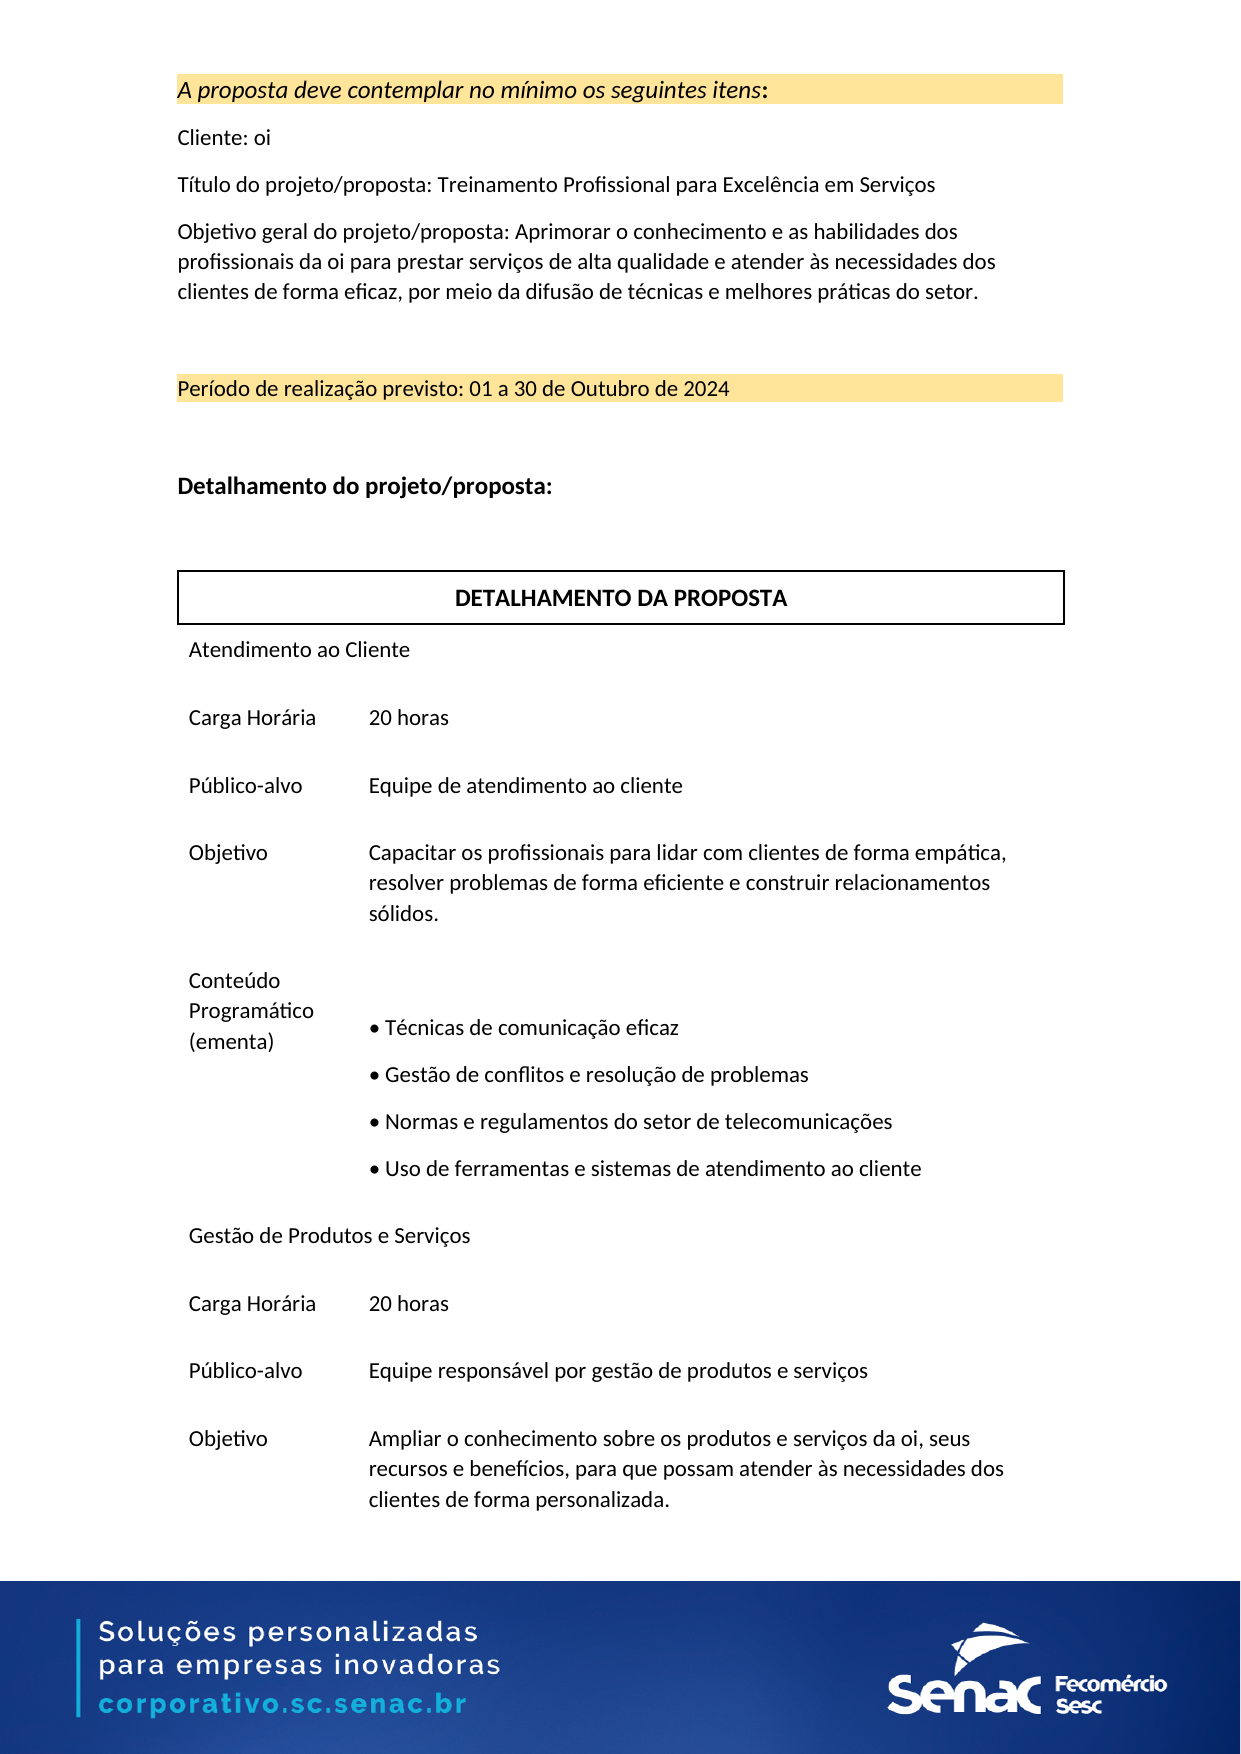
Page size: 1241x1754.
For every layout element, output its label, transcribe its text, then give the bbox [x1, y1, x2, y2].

text Detalhamento do projeto/proposta: [177, 470, 1063, 501]
table_cell Capacitar os profissionais para lidar com clientes de forma empática, resolver problemas de forma eficiente e construir relacionamentos sólidos. [358, 828, 1064, 956]
table_cell Público-alvo [178, 1346, 358, 1414]
table_cell • Técnicas de comunicação eficaz • Gestão de conflitos e resolução de problemas • Normas e regulamentos do setor de telecomunicações • Uso de ferramentas e sistemas de atendimento ao cliente [358, 956, 1064, 1211]
table_cell Equipe responsável por gestão de produtos e serviços [358, 1346, 1064, 1414]
table_cell Equipe de atendimento ao cliente [358, 760, 1064, 828]
table_cell 20 horas [358, 693, 1064, 760]
text A proposta deve contemplar no mínimo os seguintes itens: [177, 74, 1063, 104]
table_cell Carga Horária [178, 693, 358, 760]
table_cell Carga Horária [178, 1279, 358, 1346]
text Título do projeto/proposta: Treinamento Profissional para Excelência em Serviços [177, 170, 1063, 198]
table_cell Público-alvo [178, 760, 358, 828]
text Cliente: oi [177, 123, 1063, 151]
table_cell Ampliar o conhecimento sobre os produtos e serviços da oi, seus recursos e benefícios, para que possam atender às necessidades dos clientes de forma personalizada. [358, 1414, 1064, 1542]
table_cell Atendimento ao Cliente [178, 625, 1064, 693]
table_cell 20 horas [358, 1279, 1064, 1346]
text Objetivo geral do projeto/proposta: Aprimorar o conhecimento e as habilidades dos profissionais da oi para prestar serviços de alta qualidade e atender às necessidades dos clientes de forma eficaz, por meio da difusão de técnicas e melhores práticas do setor. [177, 217, 1063, 306]
text Período de realização previsto: 01 a 30 de Outubro de 2024 [177, 374, 1063, 402]
table_cell Gestão de Produtos e Serviços [178, 1211, 1064, 1279]
picture [0, 1581, 1241, 1754]
table_header DETALHAMENTO DA PROPOSTA [179, 572, 1063, 623]
table_cell Objetivo [178, 1414, 358, 1542]
table_cell Conteúdo Programático (ementa) [178, 956, 358, 1211]
table_cell Objetivo [178, 828, 358, 956]
